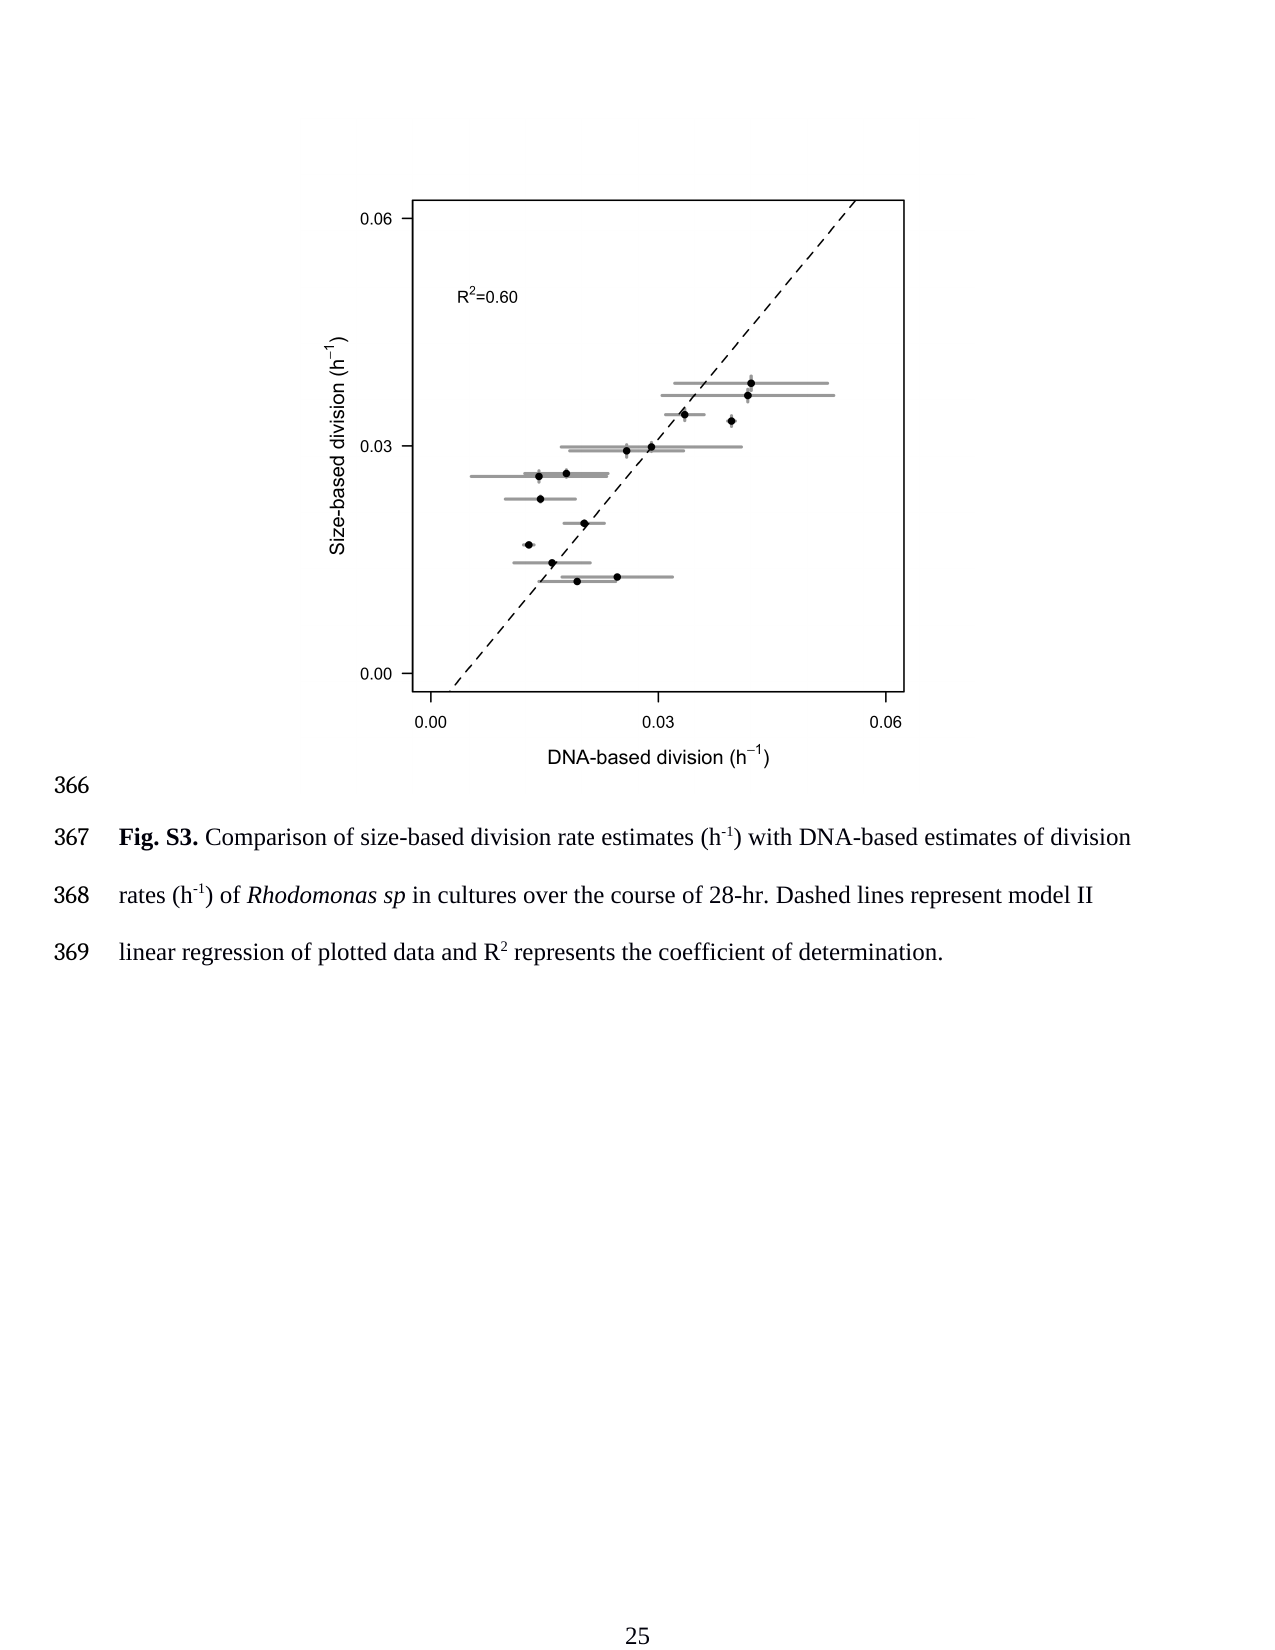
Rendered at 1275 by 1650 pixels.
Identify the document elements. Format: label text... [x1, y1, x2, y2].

text Fig. S3. Comparison of size-based division rate estimates (h-1) with DNA-based estimates of division rates (h-1) of Rhodomonas sp in cultures over the course of 28-hr. Dashed lines represent model II linear regression of plotted data and R2 represents the coefficient of determination. [118, 822, 1156, 966]
picture [300, 118, 976, 794]
